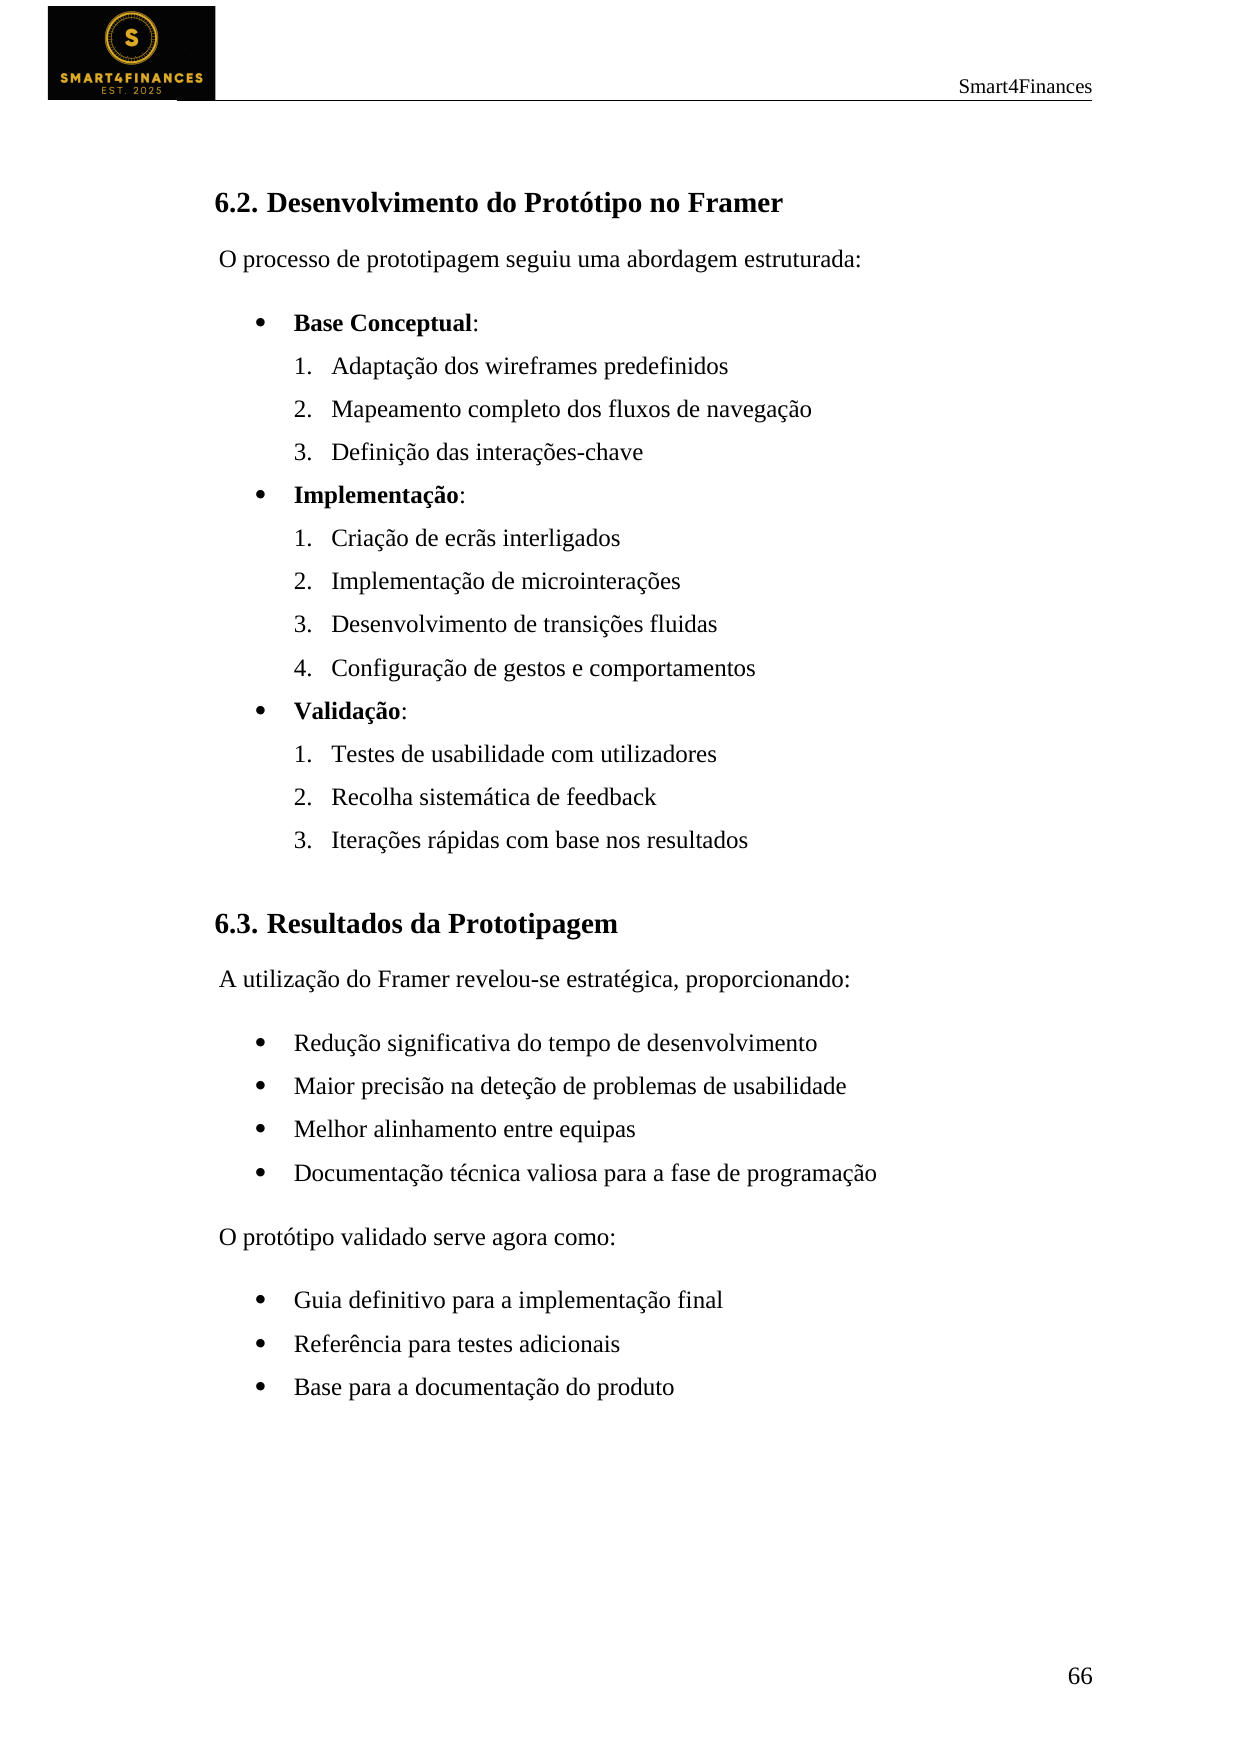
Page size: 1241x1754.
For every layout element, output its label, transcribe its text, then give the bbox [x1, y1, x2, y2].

list Guia definitivo para a implementação final [256, 1286, 1092, 1314]
list Validação: [256, 696, 1092, 724]
list Base para a documentação do produto [256, 1372, 1092, 1401]
list Mapeamento completo dos fluxos de navegação [293, 394, 1092, 423]
list Melhor alinhamento entre equipas [256, 1114, 1092, 1143]
text O processo de prototipagem seguiu uma abordagem estruturada: [177, 244, 1092, 272]
list Implementação: [256, 480, 1092, 509]
list Desenvolvimento de transições fluidas [293, 609, 1092, 638]
list Iterações rápidas com base nos resultados [293, 825, 1092, 854]
list Adaptação dos wireframes predefinidos [293, 351, 1092, 379]
picture [47, 6, 216, 100]
list Recolha sistemática de feedback [293, 782, 1092, 811]
list Implementação de microinterações [293, 566, 1092, 595]
text O protótipo validado serve agora como: [177, 1222, 1092, 1250]
list Testes de usabilidade com utilizadores [293, 739, 1092, 768]
list Base Conceptual: [256, 308, 1092, 336]
list Referência para testes adicionais [256, 1329, 1092, 1357]
list Criação de ecrãs interligados [293, 523, 1092, 552]
list Definição das interações-chave [293, 437, 1092, 466]
list Documentação técnica valiosa para a fase de programação [256, 1158, 1092, 1186]
text A utilização do Framer revelou-se estratégica, proporcionando: [177, 964, 1092, 993]
subtitle Resultados da Prototipagem [214, 906, 1092, 939]
list Configuração de gestos e comportamentos [293, 653, 1092, 681]
list Redução significativa do tempo de desenvolvimento [256, 1028, 1092, 1057]
list Maior precisão na deteção de problemas de usabilidade [256, 1071, 1092, 1100]
subtitle Desenvolvimento do Protótipo no Framer [214, 185, 1092, 219]
